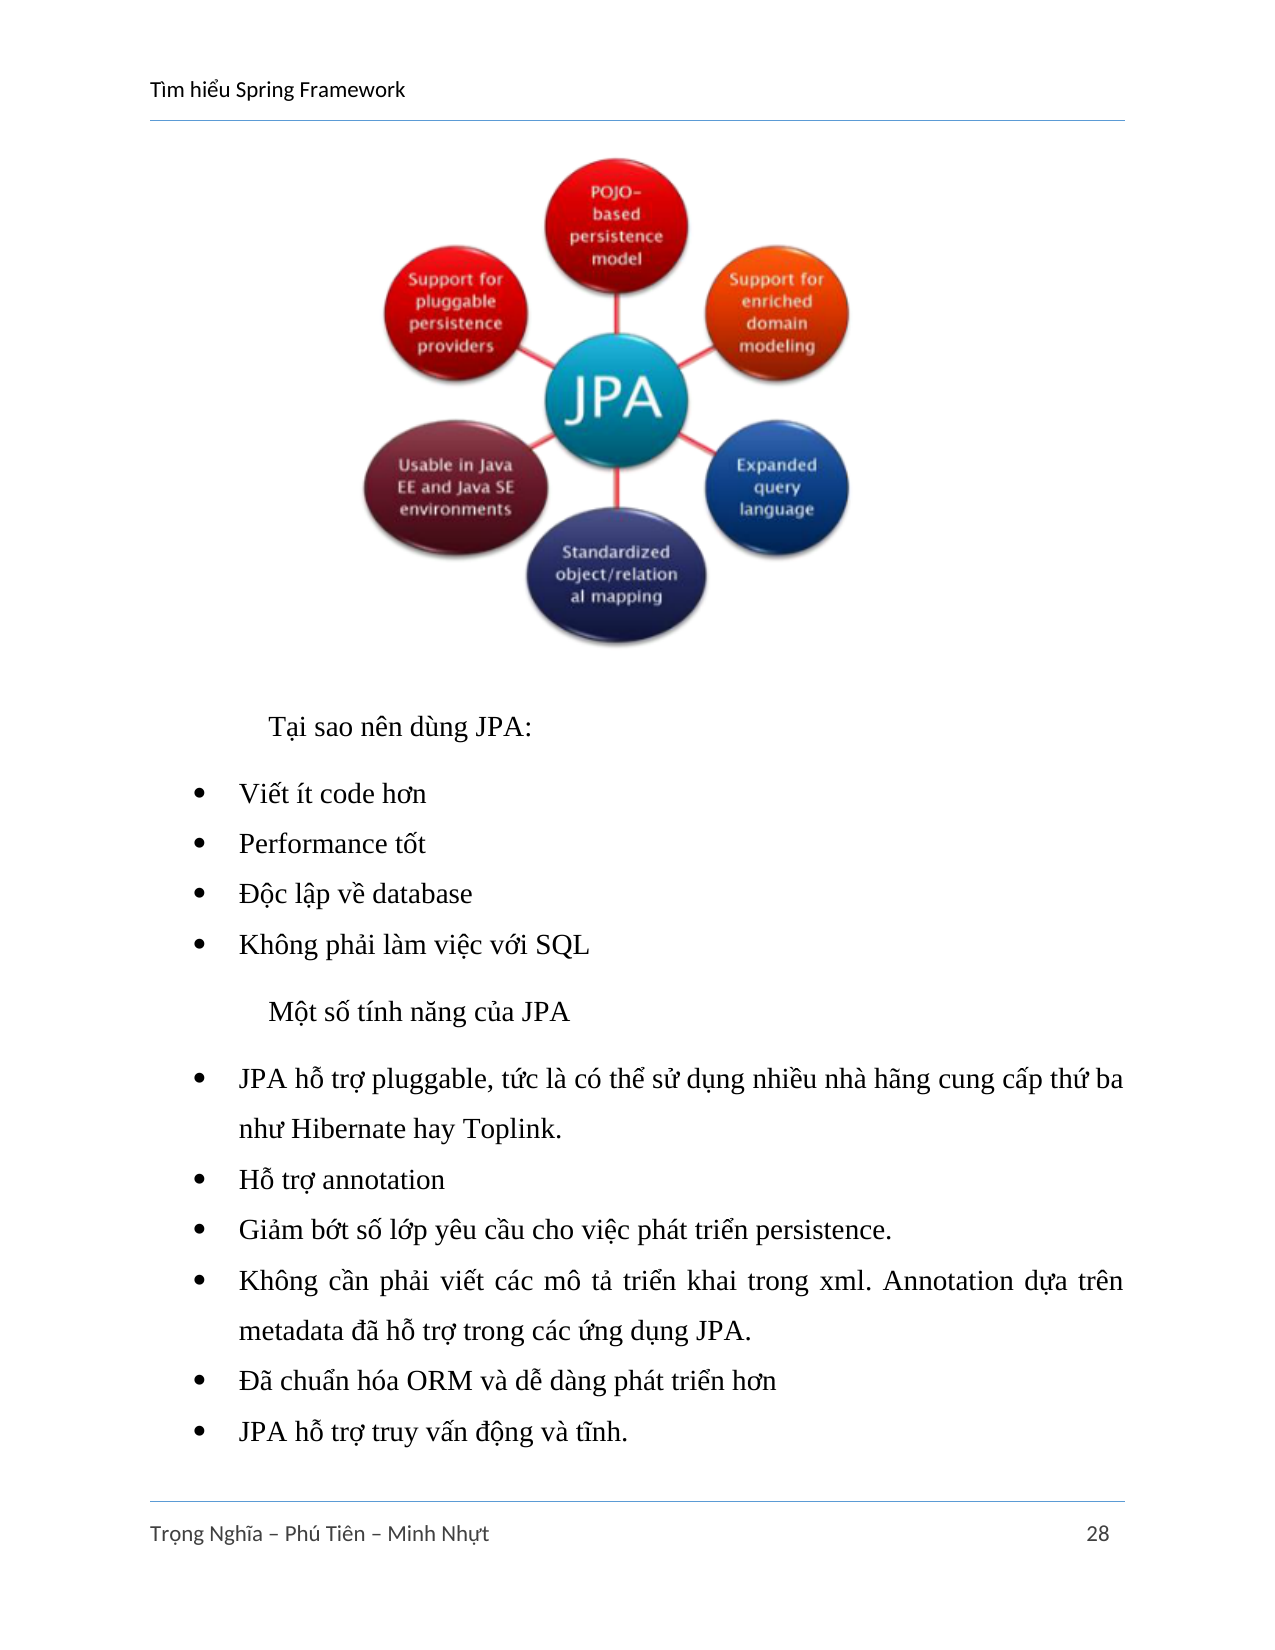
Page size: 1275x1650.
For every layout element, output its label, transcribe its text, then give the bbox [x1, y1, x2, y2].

list Độc lập về database [194, 877, 1125, 910]
picture [227, 150, 1048, 679]
list Performance tốt [194, 826, 1125, 860]
list JPA hỗ trợ pluggable, tức là có thể sử dụng nhiều nhà hãng cung cấp thứ ba như Hibernate hay Toplink. [194, 1061, 1125, 1145]
list Không cần phải viết các mô tả triển khai trong xml. Annotation dựa trên metadata đã hỗ trợ trong các ứng dụng JPA. [194, 1263, 1125, 1347]
list Đã chuẩn hóa ORM và dễ dàng phát triển hơn [194, 1363, 1125, 1397]
list JPA hỗ trợ truy vấn động và tĩnh. [194, 1414, 1125, 1447]
list Giảm bớt số lớp yêu cầu cho việc phát triển persistence. [194, 1212, 1125, 1246]
list Viết ít code hơn [194, 776, 1125, 809]
text Một số tính năng của JPA [194, 994, 1125, 1028]
list Không phải làm việc với SQL [194, 927, 1125, 961]
list Hỗ trợ annotation [194, 1162, 1125, 1195]
text Tại sao nên dùng JPA: [194, 709, 1125, 742]
